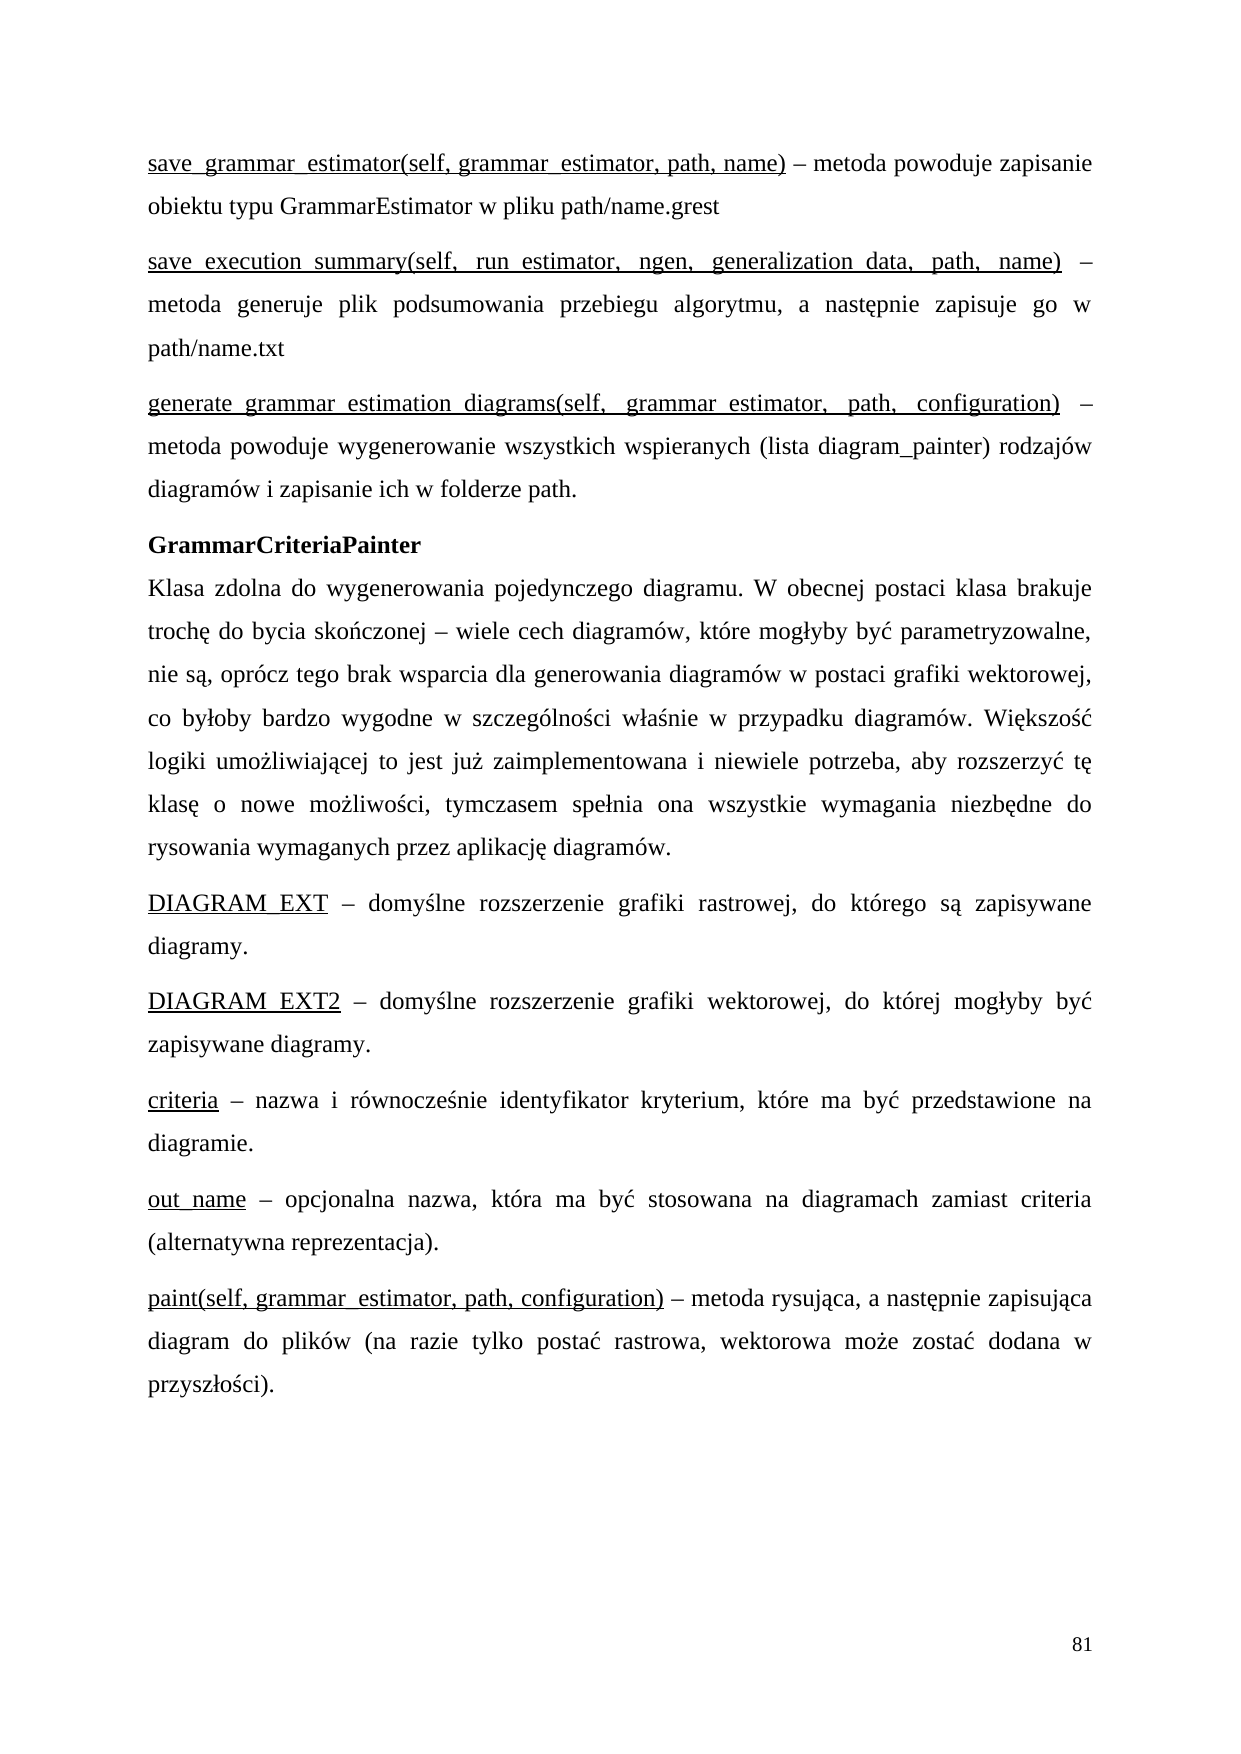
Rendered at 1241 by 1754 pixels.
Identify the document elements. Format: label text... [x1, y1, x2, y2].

text save_grammar_estimator(self, grammar_estimator, path, name) – metoda powoduje zapisanie obiektu typu GrammarEstimator w pliku path/name.grest [148, 148, 1093, 219]
text Klasa zdolna do wygenerowania pojedynczego diagramu. W obecnej postaci klasa brakuje trochę do bycia skończonej – wiele cech diagramów, które mogłyby być parametryzowalne, nie są, oprócz tego brak wsparcia dla generowania diagramów w postaci grafiki wektorowej, co byłoby bardzo wygodne w szczególności właśnie w przypadku diagramów. Większość logiki umożliwiającej to jest już zaimplementowana i niewiele potrzeba, aby rozszerzyć tę klasę o nowe możliwości, tymczasem spełnia ona wszystkie wymagania niezbędne do rysowania wymaganych przez aplikację diagramów. [148, 573, 1093, 861]
text out_name – opcjonalna nazwa, która ma być stosowana na diagramach zamiast criteria (alternatywna reprezentacja). [148, 1184, 1093, 1256]
text generate_grammar_estimation_diagrams(self, grammar_estimator, path, configuration) – metoda powoduje wygenerowanie wszystkich wspieranych (lista diagram_painter) rodzajów diagramów i zapisanie ich w folderze path. [148, 388, 1093, 503]
text paint(self, grammar_estimator, path, configuration) – metoda rysująca, a następnie zapisująca diagram do plików (na razie tylko postać rastrowa, wektorowa może zostać dodana w przyszłości). [148, 1283, 1093, 1398]
text criteria – nazwa i równocześnie identyfikator kryterium, które ma być przedstawione na diagramie. [148, 1085, 1093, 1157]
text save_execution_summary(self, run_estimator, ngen, generalization_data, path, name) – metoda generuje plik podsumowania przebiegu algorytmu, a następnie zapisuje go w path/name.txt [148, 246, 1093, 361]
text DIAGRAM_EXT – domyślne rozszerzenie grafiki rastrowej, do którego są zapisywane diagramy. [148, 888, 1093, 959]
text DIAGRAM_EXT2 – domyślne rozszerzenie grafiki wektorowej, do której mogłyby być zapisywane diagramy. [148, 986, 1093, 1058]
text GrammarCriteriaPainter [148, 530, 1093, 559]
